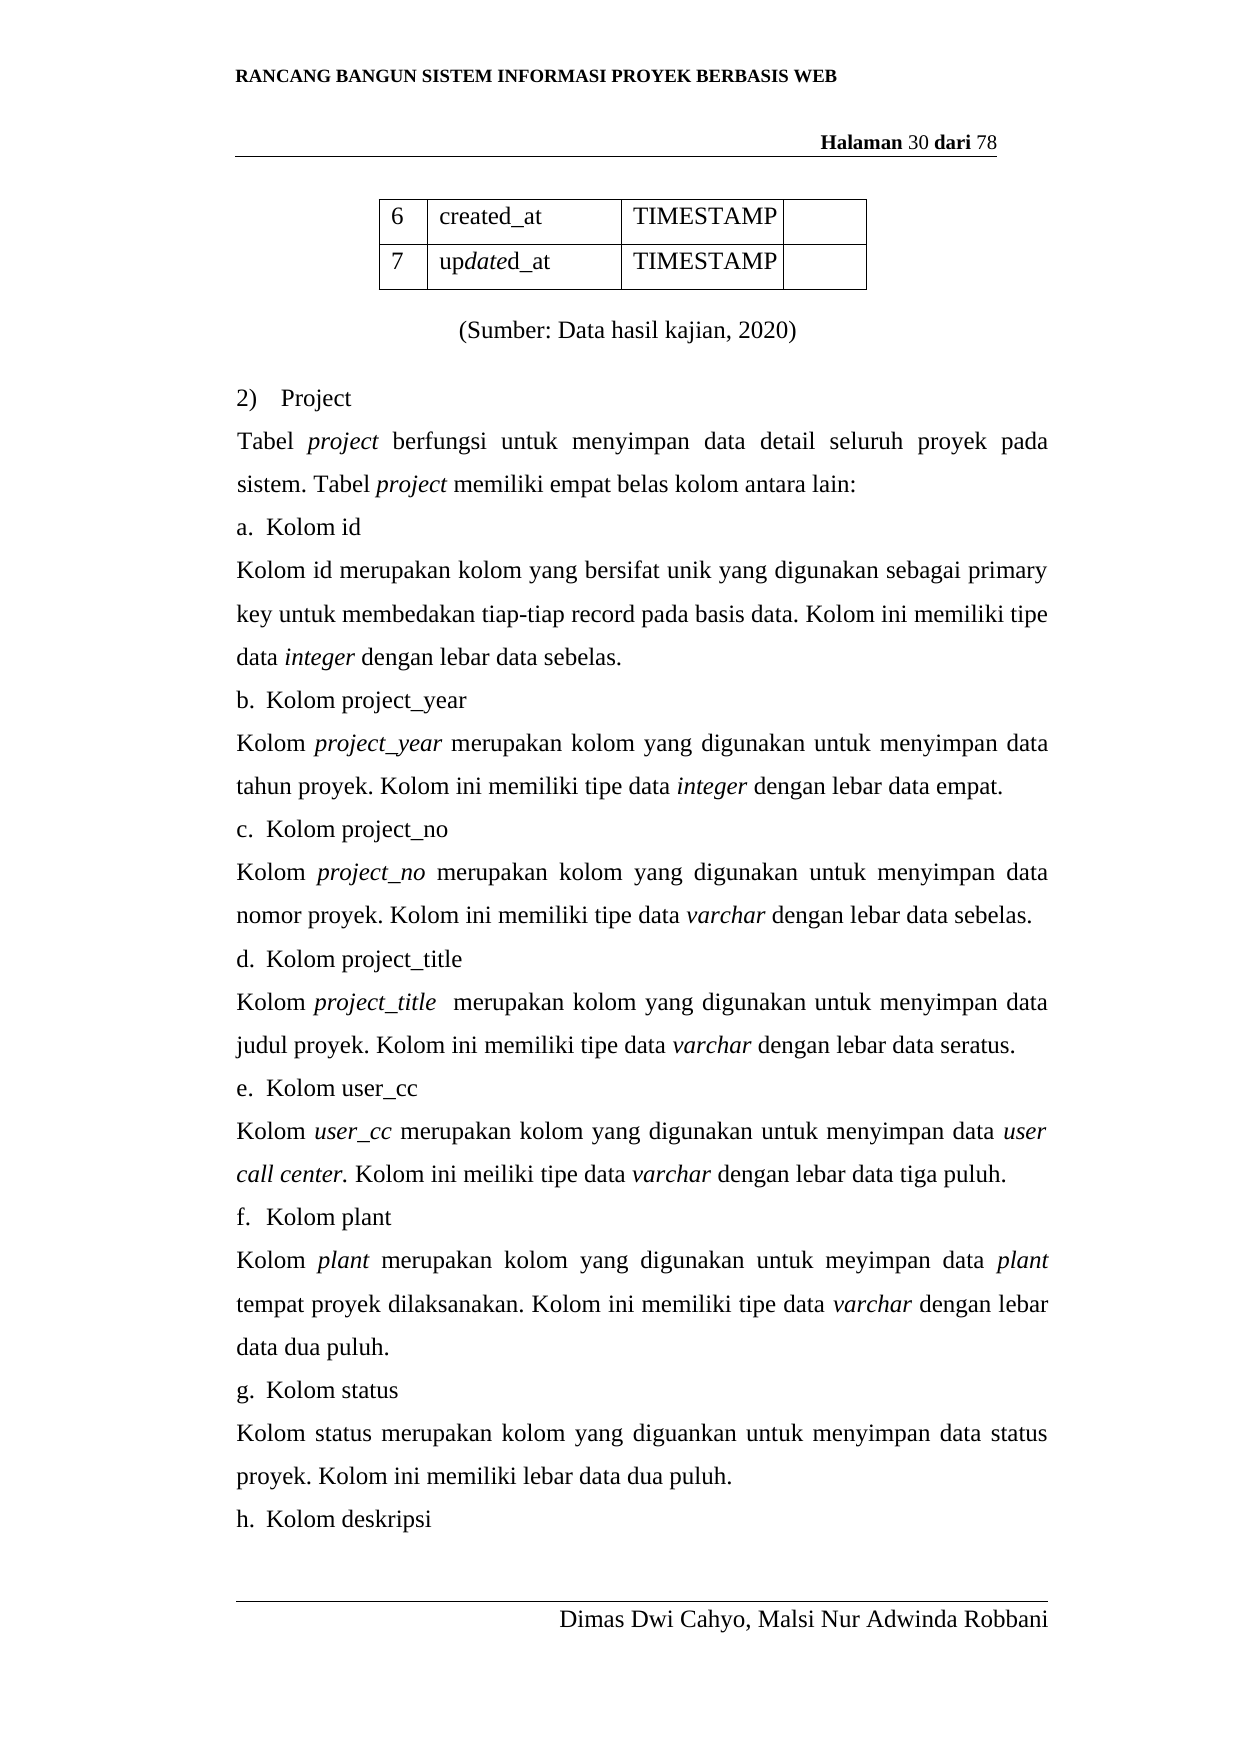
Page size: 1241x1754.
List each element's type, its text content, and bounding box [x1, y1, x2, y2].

list Kolom user_cc [236, 1073, 1048, 1102]
list Kolom project_year [236, 685, 1048, 714]
text (Sumber: Data hasil kajian, 2020) [236, 315, 1019, 344]
text Kolom id merupakan kolom yang bersifat unik yang digunakan sebagai primary key untuk membedakan tiap-tiap record pada basis data. Kolom ini memiliki tipe data integer dengan lebar data sebelas. [236, 556, 1048, 671]
text Kolom user_cc merupakan kolom yang digunakan untuk menyimpan data user call center. Kolom ini meiliki tipe data varchar dengan lebar data tiga puluh. [236, 1116, 1048, 1188]
list Kolom project_title [236, 944, 1048, 972]
text Kolom plant merupakan kolom yang digunakan untuk meyimpan data plant tempat proyek dilaksanakan. Kolom ini memiliki tipe data varchar dengan lebar data dua puluh. [236, 1246, 1048, 1361]
list Kolom status [236, 1375, 1048, 1404]
table_cell 7 [380, 245, 427, 289]
list Kolom deskripsi [236, 1504, 1048, 1533]
table_cell TIMESTAMP [622, 200, 783, 244]
text Tabel project berfungsi untuk menyimpan data detail seluruh proyek pada sistem. Tabel project memiliki empat belas kolom antara lain: [237, 426, 1048, 498]
list Kolom plant [236, 1202, 1048, 1231]
table_cell [784, 245, 866, 289]
table_cell created_at [428, 200, 621, 244]
list Kolom project_no [236, 814, 1048, 843]
table_cell TIMESTAMP [622, 245, 783, 289]
list Project [236, 383, 1048, 412]
text Kolom status merupakan kolom yang diguankan untuk menyimpan data status proyek. Kolom ini memiliki lebar data dua puluh. [236, 1418, 1048, 1490]
table_cell updated_at [428, 245, 621, 289]
table_cell [784, 200, 866, 244]
text Kolom project_year merupakan kolom yang digunakan untuk menyimpan data tahun proyek. Kolom ini memiliki tipe data integer dengan lebar data empat. [236, 728, 1048, 800]
text Kolom project_title merupakan kolom yang digunakan untuk menyimpan data judul proyek. Kolom ini memiliki tipe data varchar dengan lebar data seratus. [236, 987, 1048, 1059]
table_cell 6 [380, 200, 427, 244]
text Kolom project_no merupakan kolom yang digunakan untuk menyimpan data nomor proyek. Kolom ini memiliki tipe data varchar dengan lebar data sebelas. [236, 857, 1048, 929]
list Kolom id [236, 512, 1048, 541]
